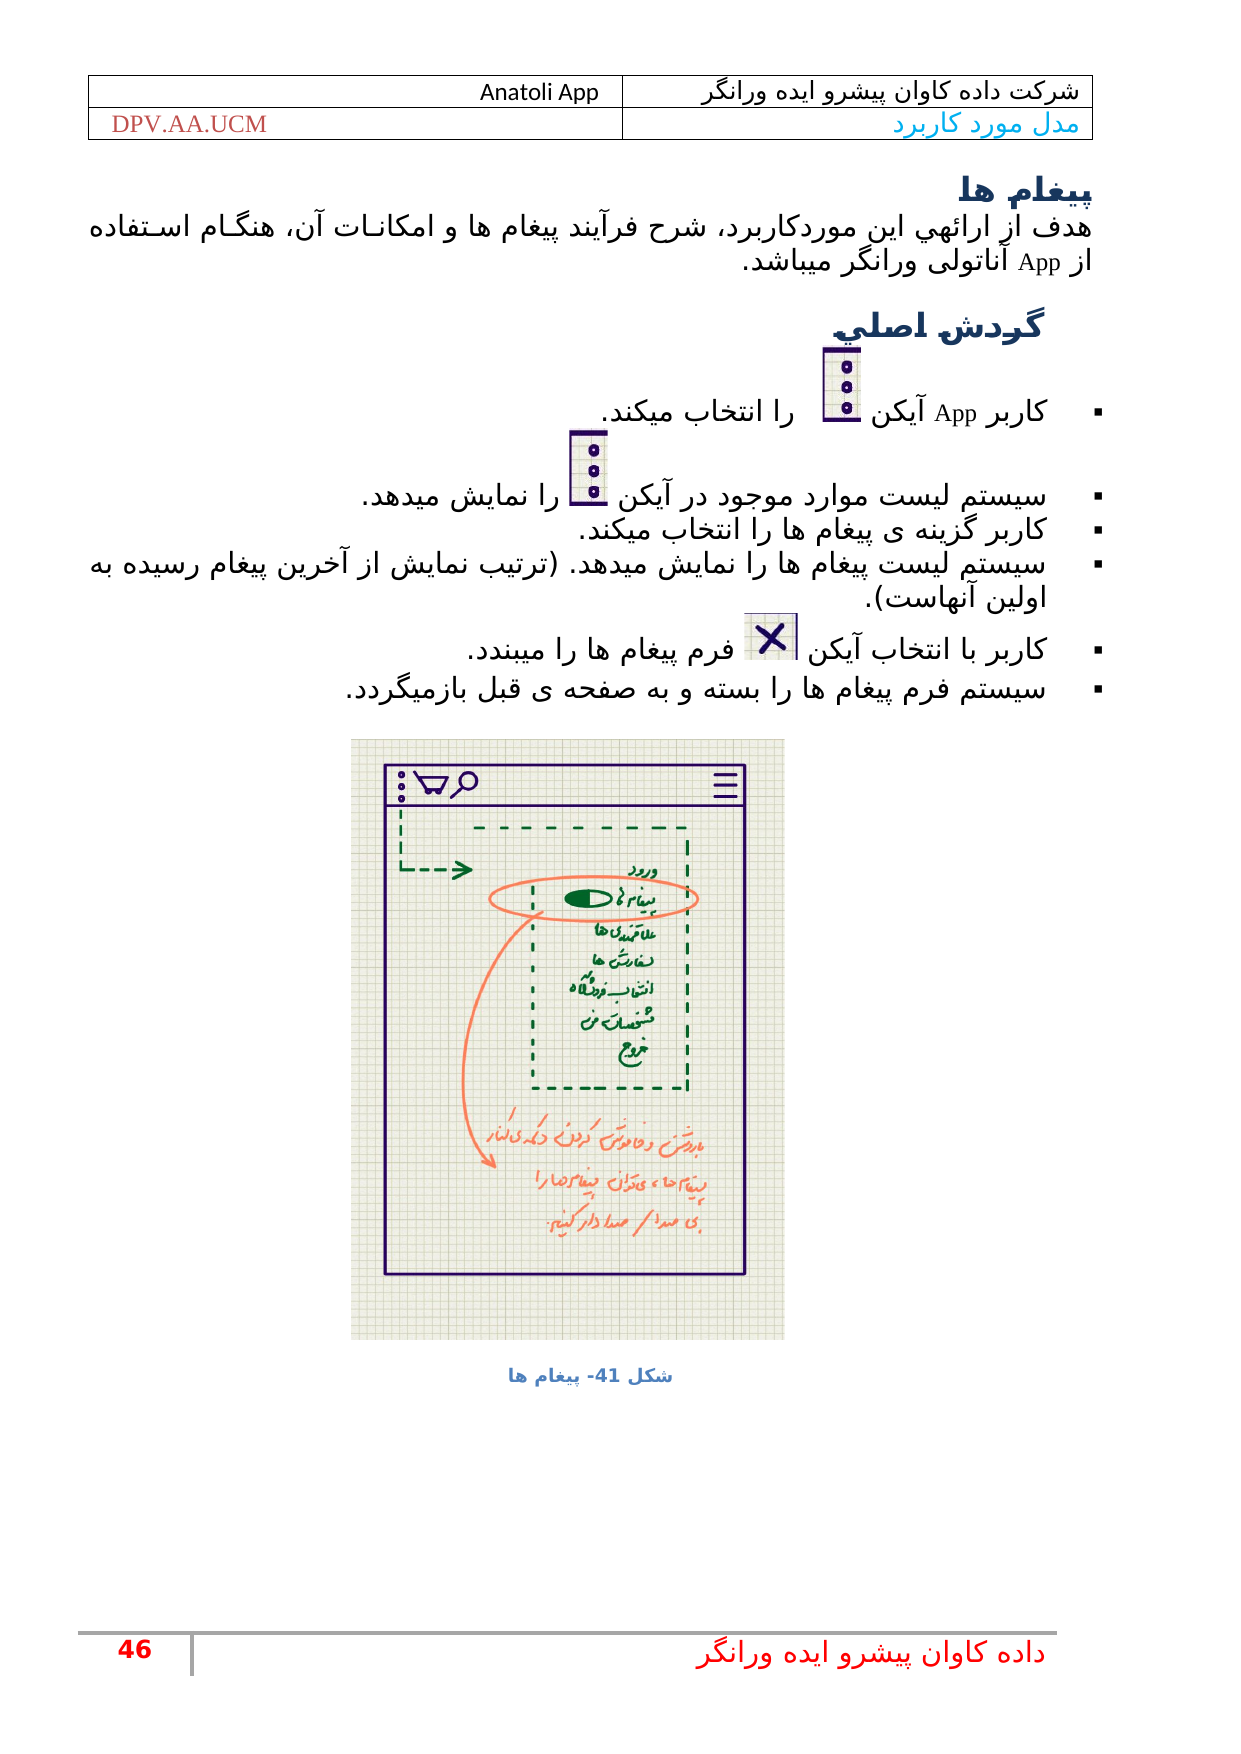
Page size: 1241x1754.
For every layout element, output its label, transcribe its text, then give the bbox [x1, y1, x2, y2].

picture [351, 739, 785, 1340]
picture [569, 428, 608, 506]
list سیستم لیست موارد موجود در آیکن را نمایش میدهد. [89, 428, 1092, 512]
picture [822, 345, 861, 422]
list كاربر App آیکن را انتخاب میکند. [89, 345, 1092, 428]
list سیستم فرم پیغام ها را بسته و به صفحه ی قبل بازمیگردد. [89, 672, 1092, 706]
picture [744, 613, 798, 660]
list کاربر گزینه ی پیغام ها را انتخاب میکند. [89, 512, 1092, 546]
subtitle پیغام ها [89, 171, 1092, 209]
list کاربر با انتخاب آیکن فرم پیغام ها را میبندد. [89, 614, 1092, 667]
subtitle گردش اصلي [89, 306, 1092, 345]
text هدف از ارائهي اين موردكاربرد، شرح فرآيند پیغام ها و امكانات آن، هنگام استفاده از App آناتولی ورانگر ميباشد. [89, 209, 1092, 277]
list سیستم لیست پیغام ها را نمایش میدهد. (ترتیب نمایش از آخرین پیغام رسیده به اولین آنهاست). [89, 546, 1092, 614]
text شکل 41- پیغام ها [89, 1364, 1092, 1386]
